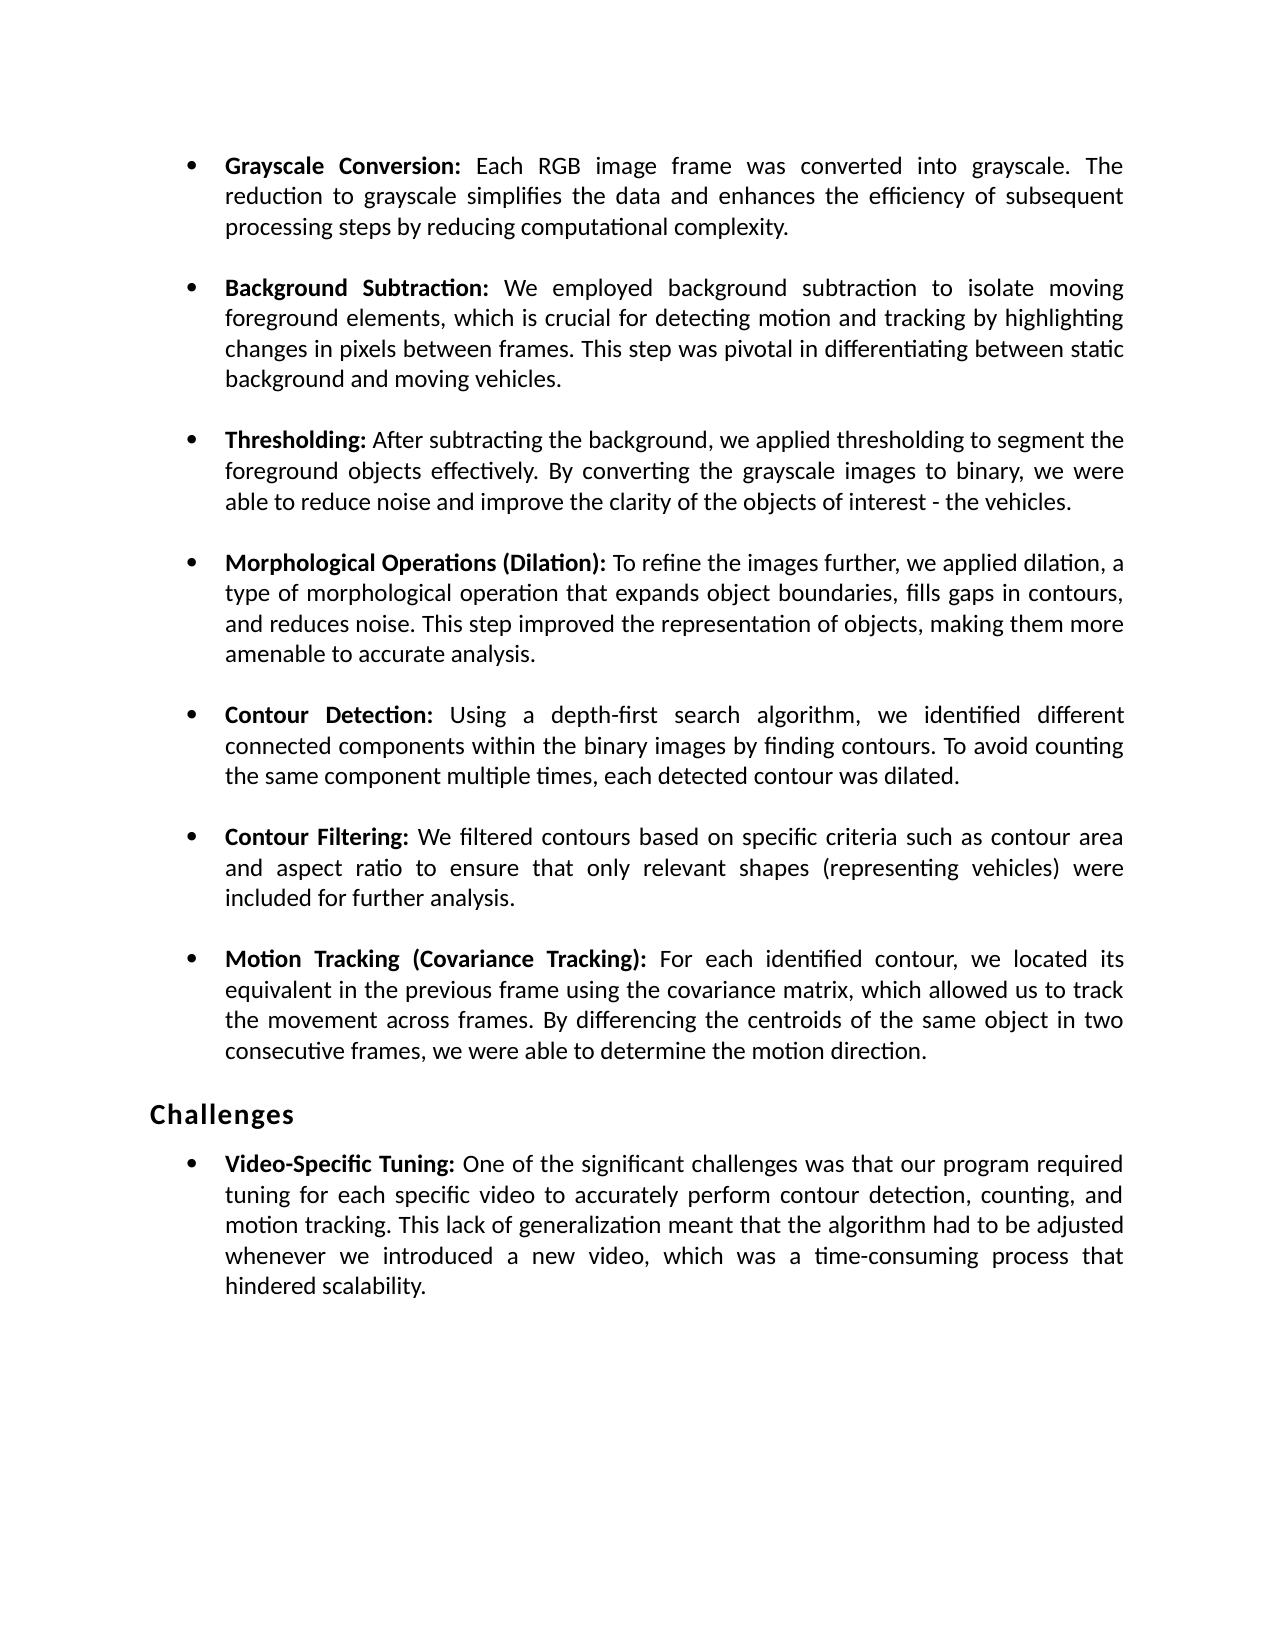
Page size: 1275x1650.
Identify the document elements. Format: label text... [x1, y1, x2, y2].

list Morphological Operations (Dilation): To refine the images further, we applied dilation, a type of morphological operation that expands object boundaries, fills gaps in contours, and reduces noise. This step improved the representation of objects, making them more amenable to accurate analysis. [187, 547, 1125, 669]
list Motion Tracking (Covariance Tracking): For each identified contour, we located its equivalent in the previous frame using the covariance matrix, which allowed us to track the movement across frames. By differencing the centroids of the same object in two consecutive frames, we were able to determine the motion direction. [187, 943, 1125, 1066]
subtitle Challenges [150, 1096, 1125, 1132]
list Contour Detection: Using a depth-first search algorithm, we identified different connected components within the binary images by finding contours. To avoid counting the same component multiple times, each detected contour was dilated. [187, 699, 1125, 791]
list Thresholding: After subtracting the background, we applied thresholding to segment the foreground objects effectively. By converting the grayscale images to binary, we were able to reduce noise and improve the clarity of the objects of interest - the vehicles. [187, 425, 1125, 516]
list Contour Filtering: We filtered contours based on specific criteria such as contour area and aspect ratio to ensure that only relevant shapes (representing vehicles) were included for further analysis. [187, 821, 1125, 913]
list Grayscale Conversion: Each RGB image frame was converted into grayscale. The reduction to grayscale simplifies the data and enhances the efficiency of subsequent processing steps by reducing computational complexity. [187, 150, 1125, 242]
list Video-Specific Tuning: One of the significant challenges was that our program required tuning for each specific video to accurately perform contour detection, counting, and motion tracking. This lack of generalization meant that the algorithm had to be adjusted whenever we introduced a new video, which was a time-consuming process that hindered scalability. [187, 1148, 1125, 1301]
list Background Subtraction: We employed background subtraction to isolate moving foreground elements, which is crucial for detecting motion and tracking by highlighting changes in pixels between frames. This step was pivotal in differentiating between static background and moving vehicles. [187, 272, 1125, 394]
